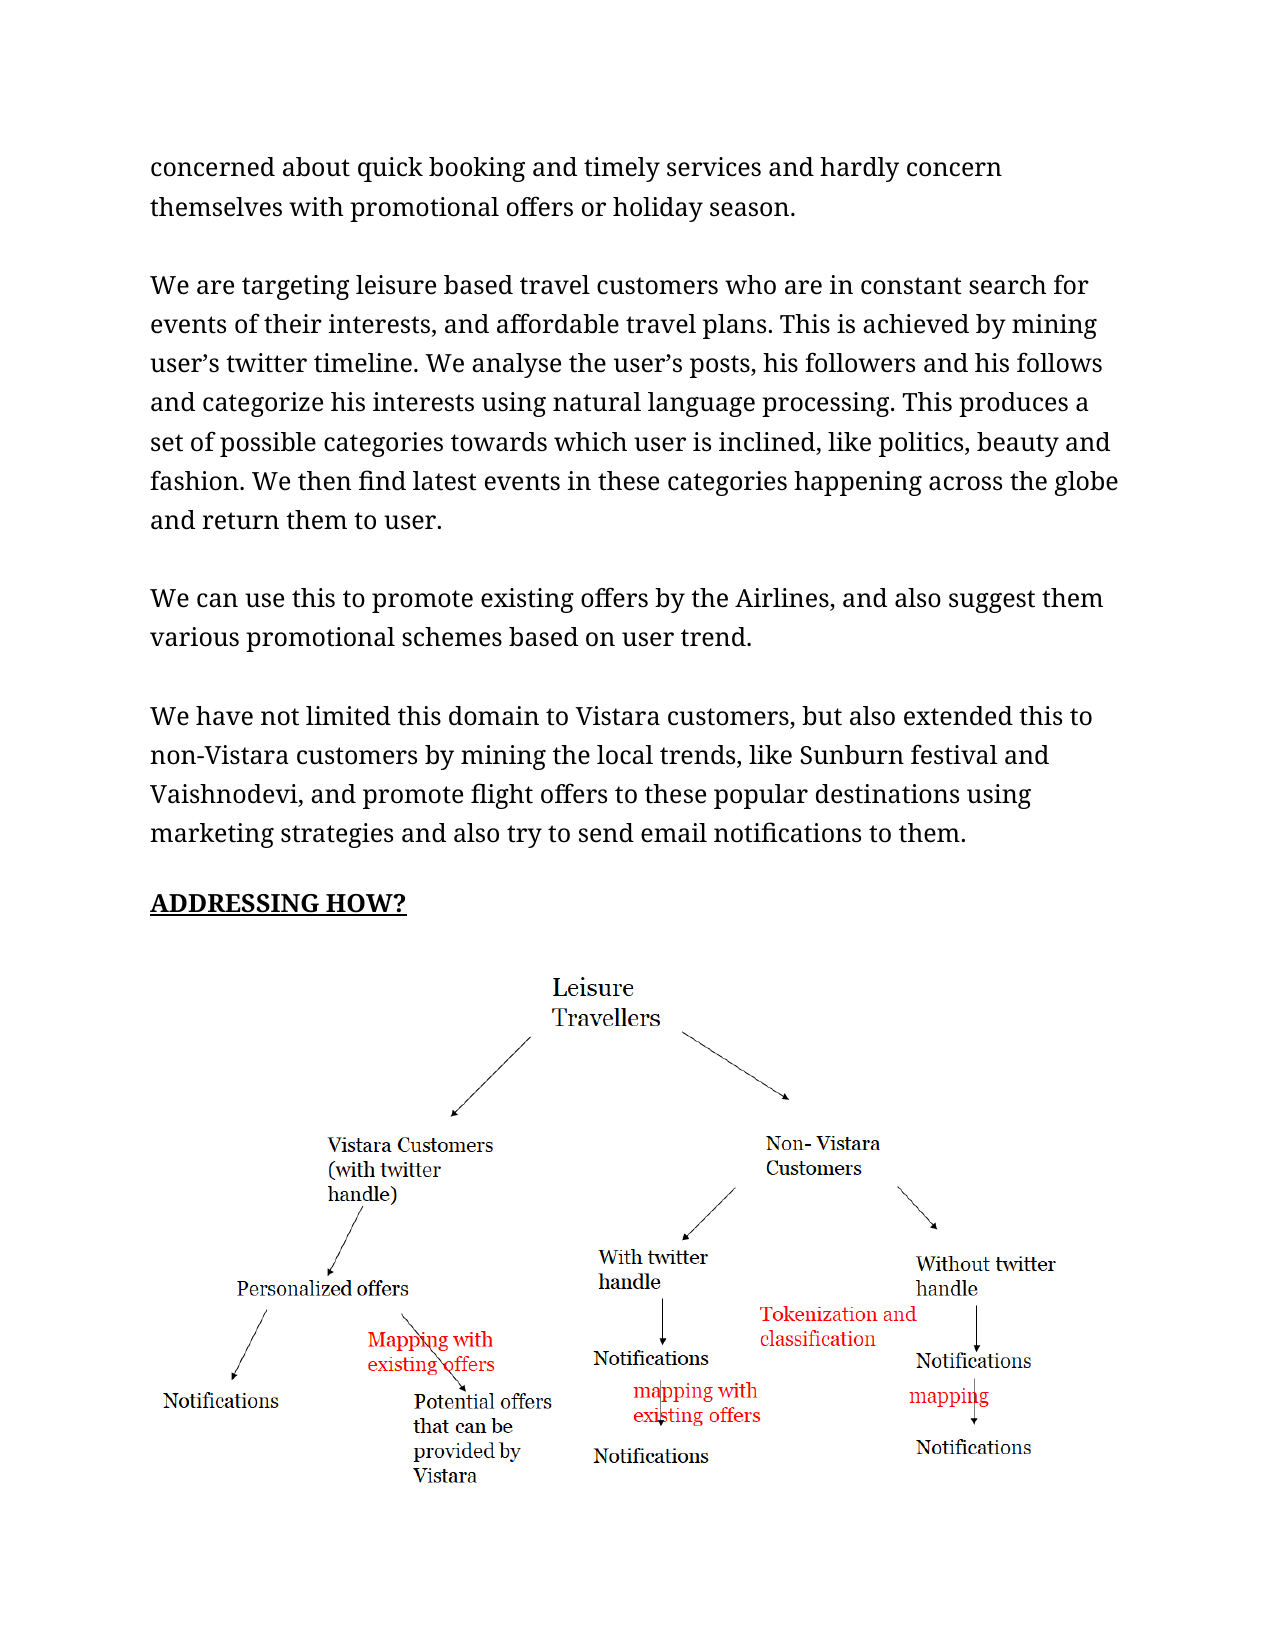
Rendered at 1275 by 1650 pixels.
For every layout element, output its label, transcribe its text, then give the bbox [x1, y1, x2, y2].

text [150, 150, 1125, 223]
text We have not limited this domain to Vistara customers, but also extended this to non-Vistara customers by mining the local trends, like Sunburn festival and Vaishnodevi, and promote flight offers to these popular destinations using marketing strategies and also try to send email notifications to them. [150, 698, 1125, 850]
text We are targeting leisure based travel customers who are in constant search for events of their interests, and affordable travel plans. This is achieved by mining user’s twitter timeline. We analyse the user’s posts, his followers and his follows and categorize his interests using natural language processing. This produces a set of possible categories towards which user is inclined, like politics, beauty and fashion. We then find latest events in these categories happening across the globe and return them to user. [150, 267, 1125, 537]
text We can use this to promote existing offers by the Airlines, and also suggest them various promotional schemes based on user trend. [150, 581, 1125, 654]
picture [150, 963, 1125, 1499]
text ADDRESSING HOW? [150, 885, 1125, 919]
